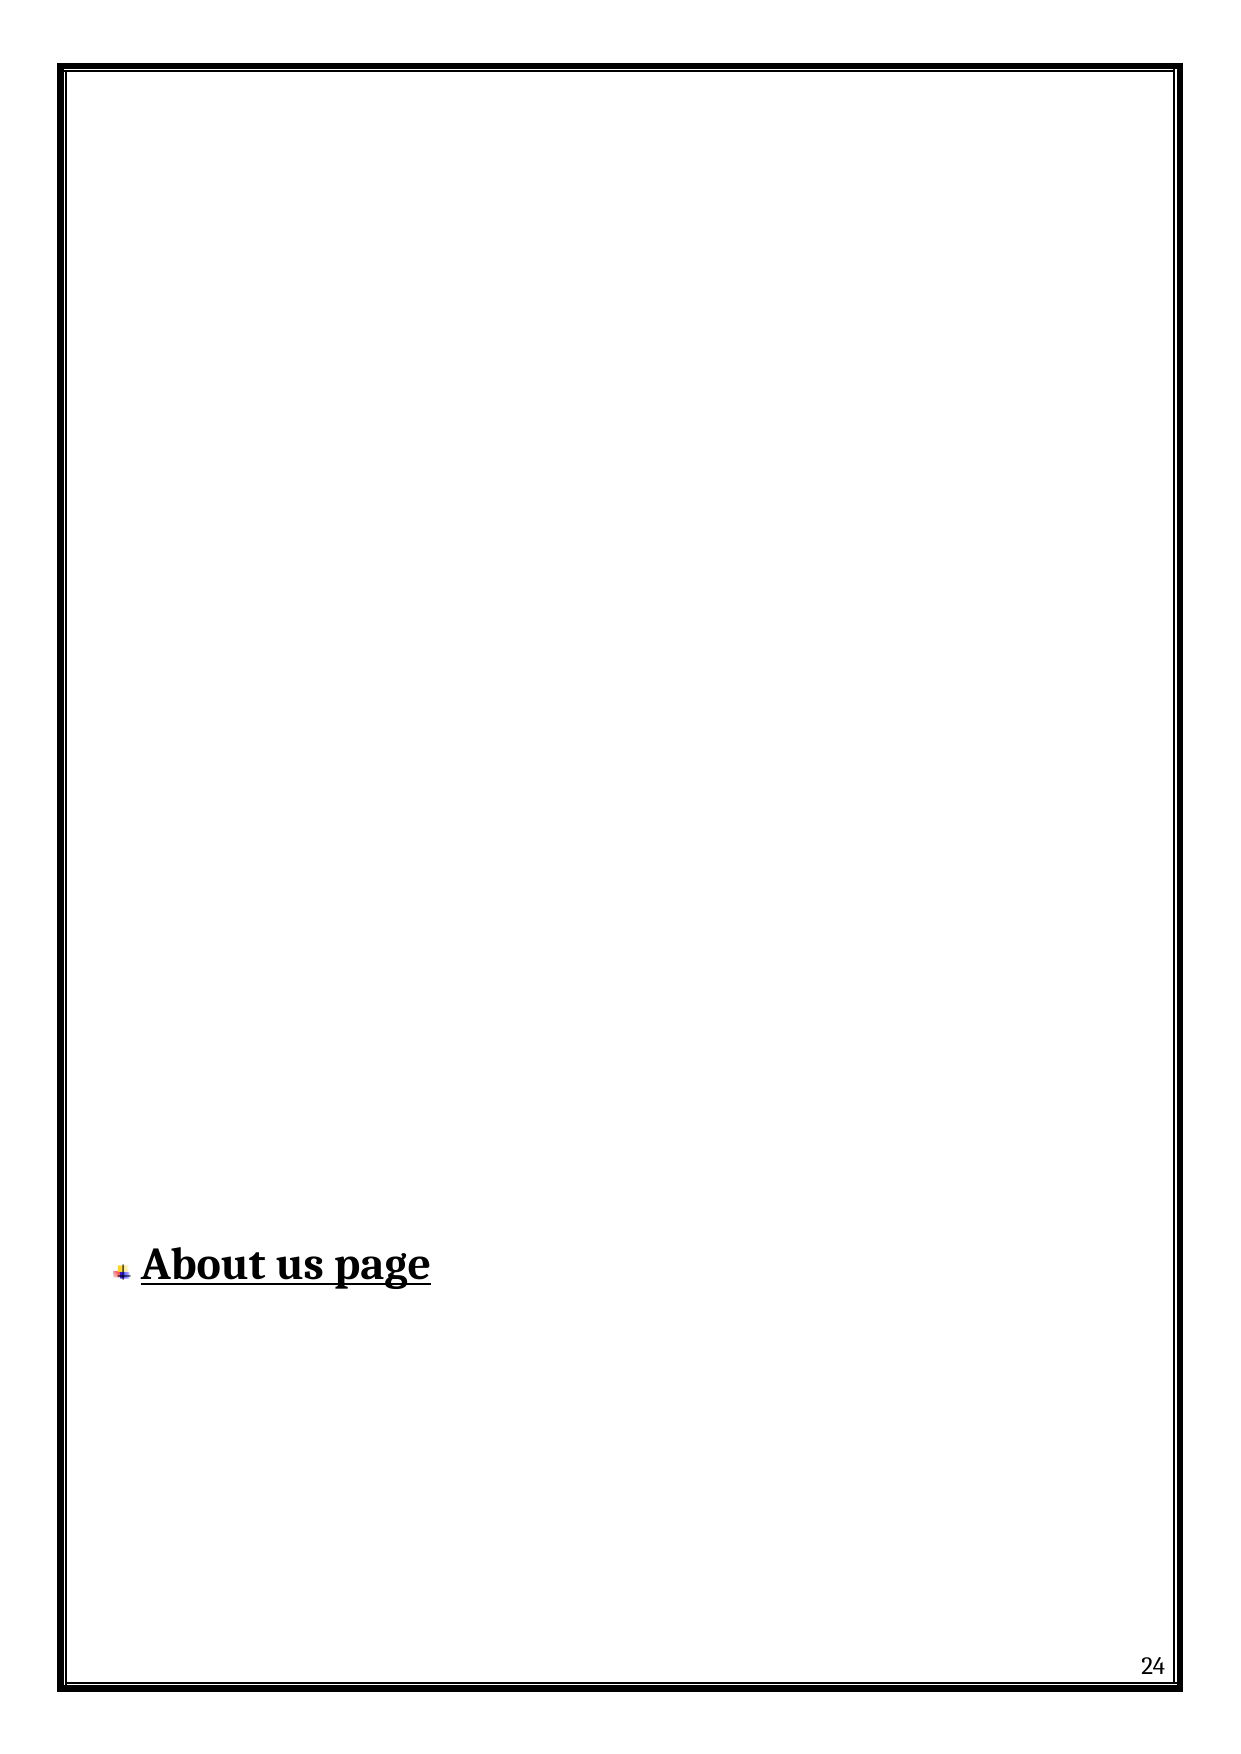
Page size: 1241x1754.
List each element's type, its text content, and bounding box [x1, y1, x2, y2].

list About us page [112, 1238, 1126, 1291]
picture [113, 1263, 131, 1280]
